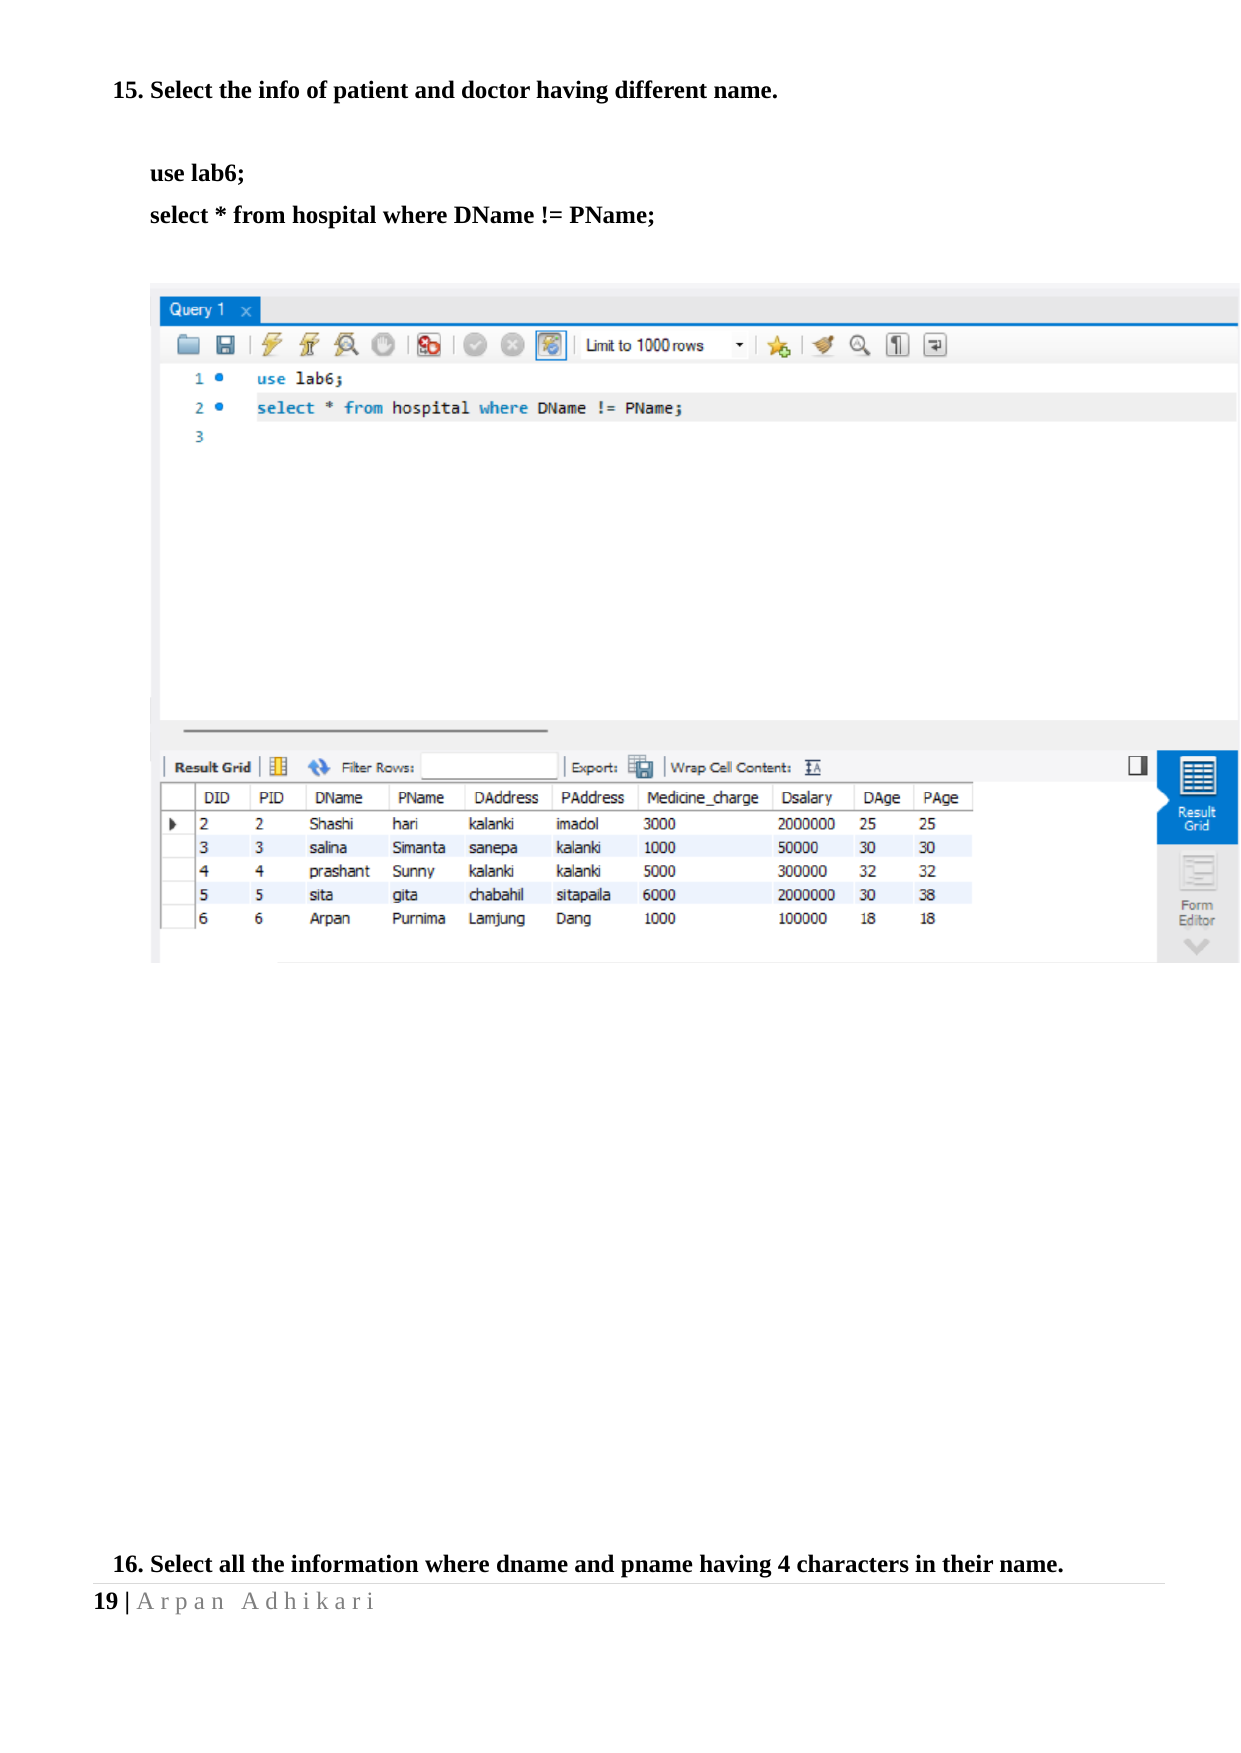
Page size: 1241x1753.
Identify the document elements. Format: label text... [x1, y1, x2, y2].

list Select the info of patient and doctor having different name. [112, 75, 1165, 104]
list Select all the information where dname and pname having 4 characters in their name. [112, 1549, 1165, 1578]
picture [150, 283, 1240, 963]
list select * from hospital where DName != PName; [150, 200, 1165, 229]
list use lab6; [150, 158, 1165, 187]
